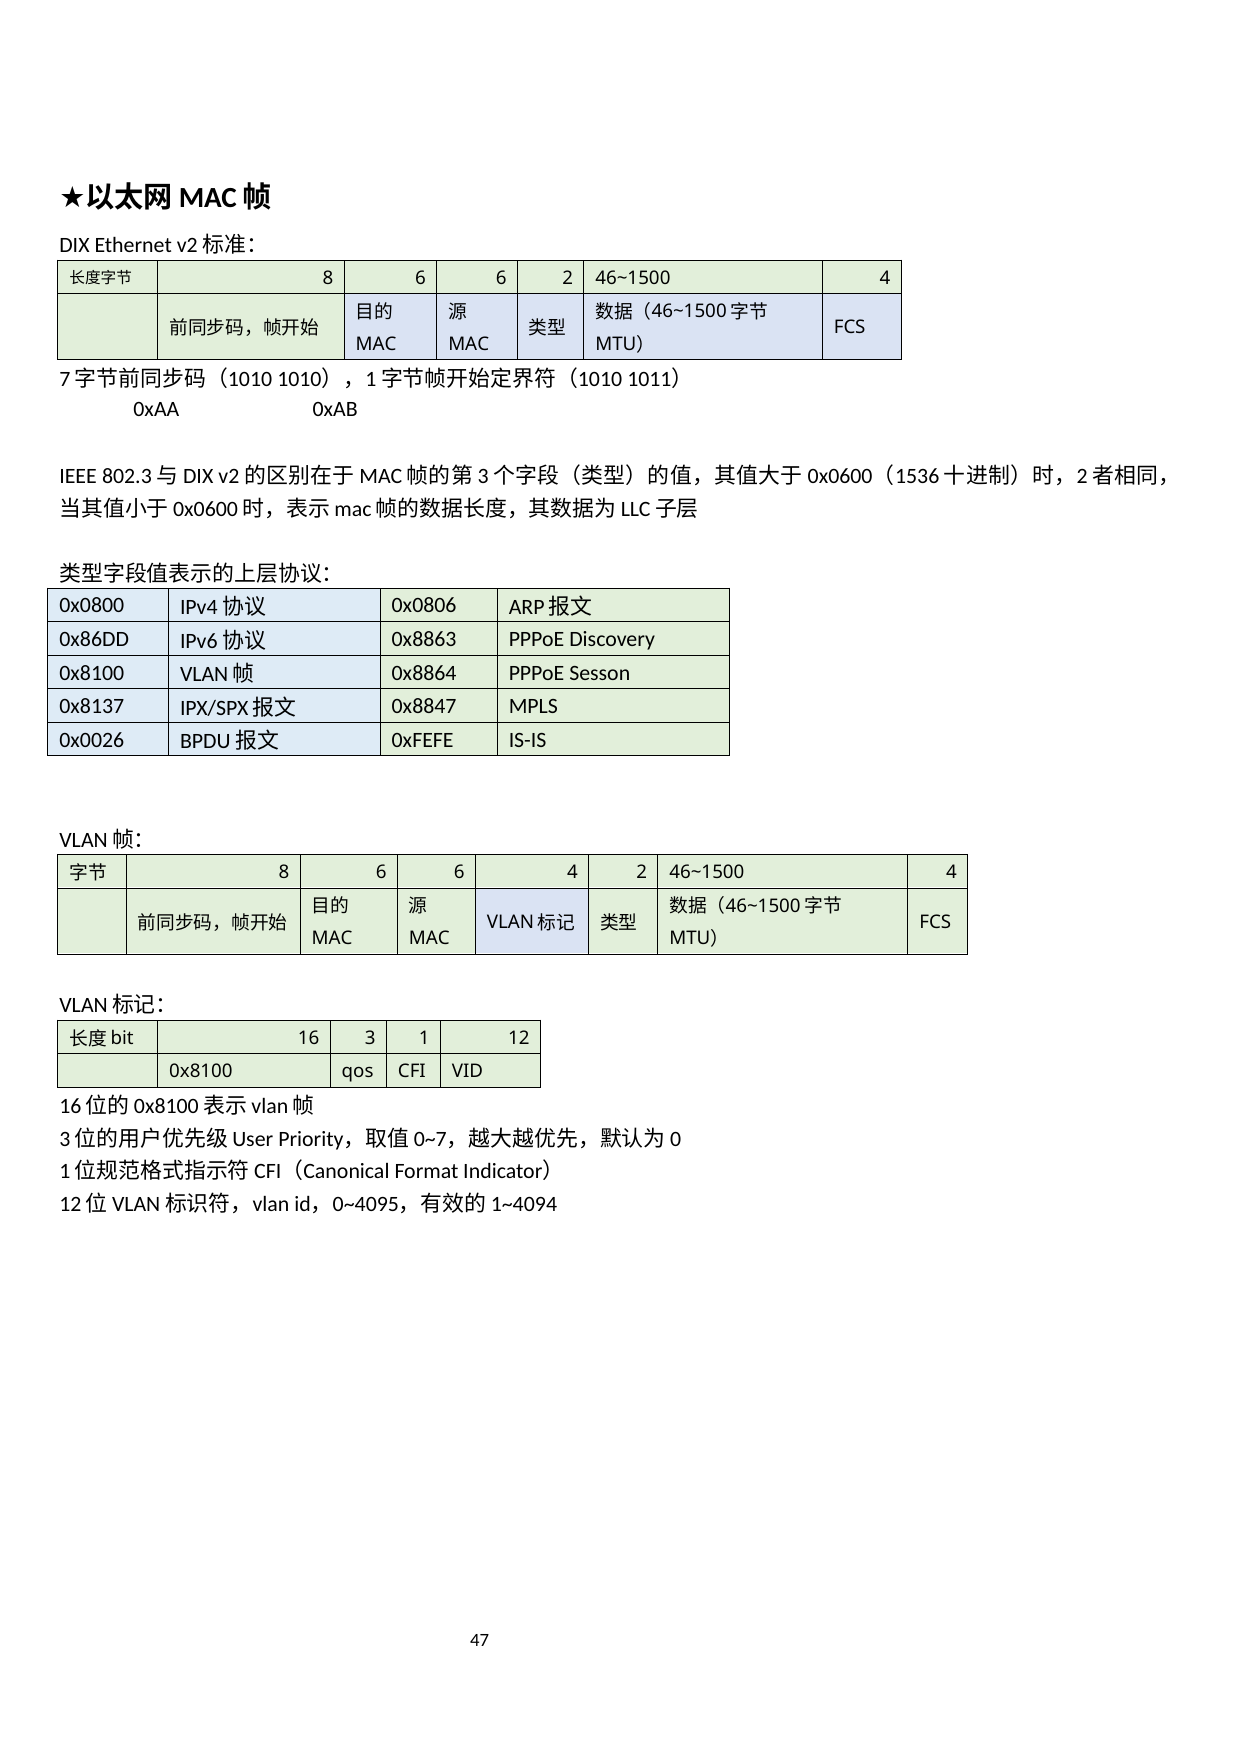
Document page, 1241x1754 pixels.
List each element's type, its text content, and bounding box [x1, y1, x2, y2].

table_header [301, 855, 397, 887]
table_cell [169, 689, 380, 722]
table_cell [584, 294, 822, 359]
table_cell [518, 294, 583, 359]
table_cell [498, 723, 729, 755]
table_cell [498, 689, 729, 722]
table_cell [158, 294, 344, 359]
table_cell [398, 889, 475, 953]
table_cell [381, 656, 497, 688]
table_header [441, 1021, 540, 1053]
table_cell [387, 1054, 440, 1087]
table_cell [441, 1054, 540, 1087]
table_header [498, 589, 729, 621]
text ★以太网MAC帧 [59, 162, 1181, 227]
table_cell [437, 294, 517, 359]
text 12位VLAN标识符，vlan id，0~4095，有效的1~4094 [59, 1185, 1181, 1218]
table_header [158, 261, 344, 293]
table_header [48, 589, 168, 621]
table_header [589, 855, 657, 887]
text IEEE 802.3与DIX v2的区别在于MAC帧的第3个字段（类型）的值，其值大于0x0600（1536十进制）时，2者相同，当其值小于0x0600时，表示mac帧的数据长度，其数据为LLC子层 [59, 458, 1181, 523]
text 类型字段值表示的上层协议： [59, 555, 1181, 588]
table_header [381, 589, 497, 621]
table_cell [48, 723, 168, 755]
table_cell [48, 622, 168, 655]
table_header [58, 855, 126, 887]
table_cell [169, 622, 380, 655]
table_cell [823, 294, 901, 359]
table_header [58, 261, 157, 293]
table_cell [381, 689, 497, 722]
text VLAN标记： [59, 987, 1181, 1019]
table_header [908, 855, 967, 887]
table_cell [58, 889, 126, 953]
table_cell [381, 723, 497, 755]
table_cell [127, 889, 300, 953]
text 16位的0x8100表示vlan帧 [59, 1088, 1181, 1120]
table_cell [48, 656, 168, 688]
text 3位的用户优先级User Priority，取值0~7，越大越优先，默认为0 [59, 1120, 1181, 1153]
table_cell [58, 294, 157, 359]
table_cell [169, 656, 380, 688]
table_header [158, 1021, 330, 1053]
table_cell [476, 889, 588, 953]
text 7字节前同步码（1010 1010），1字节帧开始定界符（1010 1011） [59, 360, 1181, 393]
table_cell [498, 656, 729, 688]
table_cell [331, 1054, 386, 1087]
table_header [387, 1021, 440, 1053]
text 1位规范格式指示符CFI（Canonical Format Indicator） [59, 1153, 1181, 1185]
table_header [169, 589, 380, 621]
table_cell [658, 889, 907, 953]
text 0xAA 0xAB [59, 393, 1181, 425]
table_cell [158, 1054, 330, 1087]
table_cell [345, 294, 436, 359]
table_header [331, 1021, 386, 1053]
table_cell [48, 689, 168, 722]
text VLAN帧： [59, 821, 1181, 854]
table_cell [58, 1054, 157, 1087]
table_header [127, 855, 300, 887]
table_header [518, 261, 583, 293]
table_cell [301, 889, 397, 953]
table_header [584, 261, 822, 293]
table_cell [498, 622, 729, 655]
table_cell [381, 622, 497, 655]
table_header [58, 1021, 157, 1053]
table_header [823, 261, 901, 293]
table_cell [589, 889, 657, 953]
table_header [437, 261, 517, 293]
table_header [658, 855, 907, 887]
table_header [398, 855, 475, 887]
text DIX Ethernet v2标准： [59, 227, 1181, 259]
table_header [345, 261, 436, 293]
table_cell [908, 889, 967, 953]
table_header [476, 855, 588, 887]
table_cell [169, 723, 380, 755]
